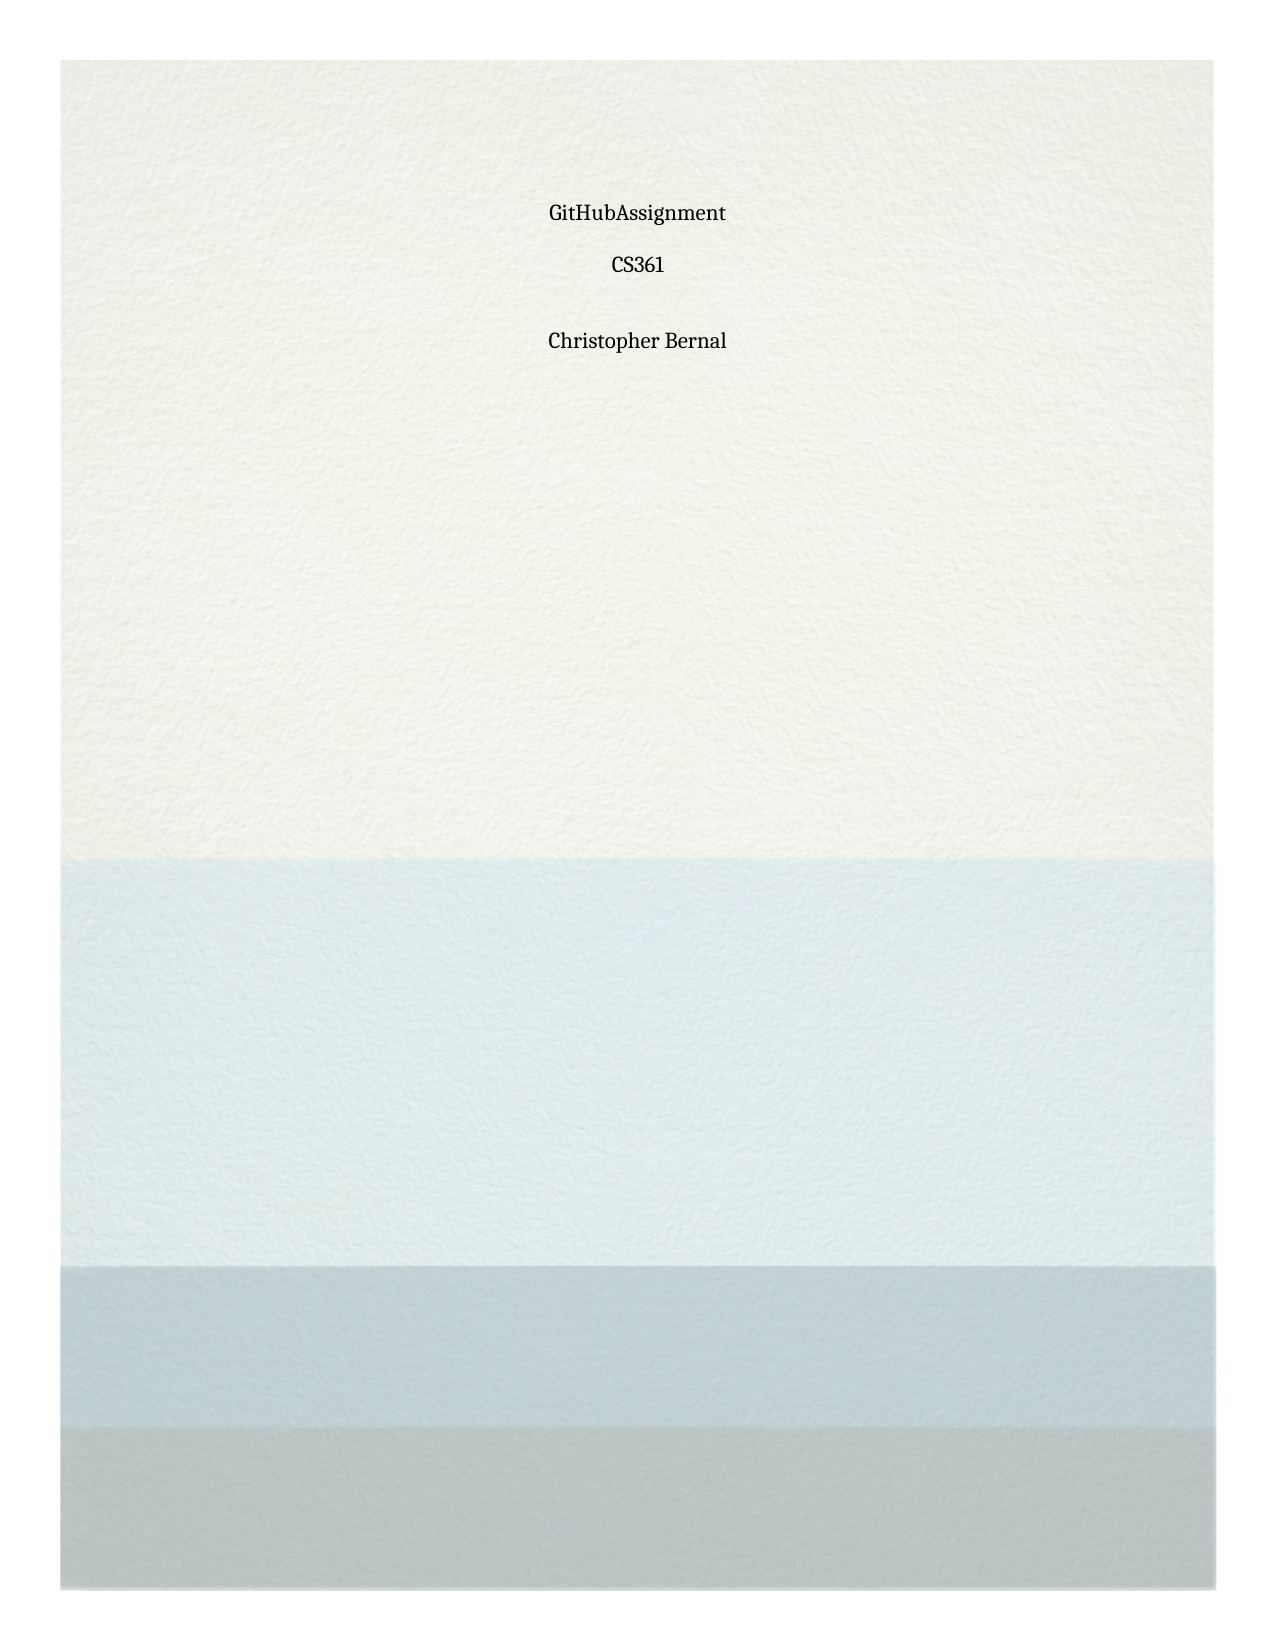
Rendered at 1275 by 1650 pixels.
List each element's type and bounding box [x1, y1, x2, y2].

picture [60, 60, 1217, 1591]
